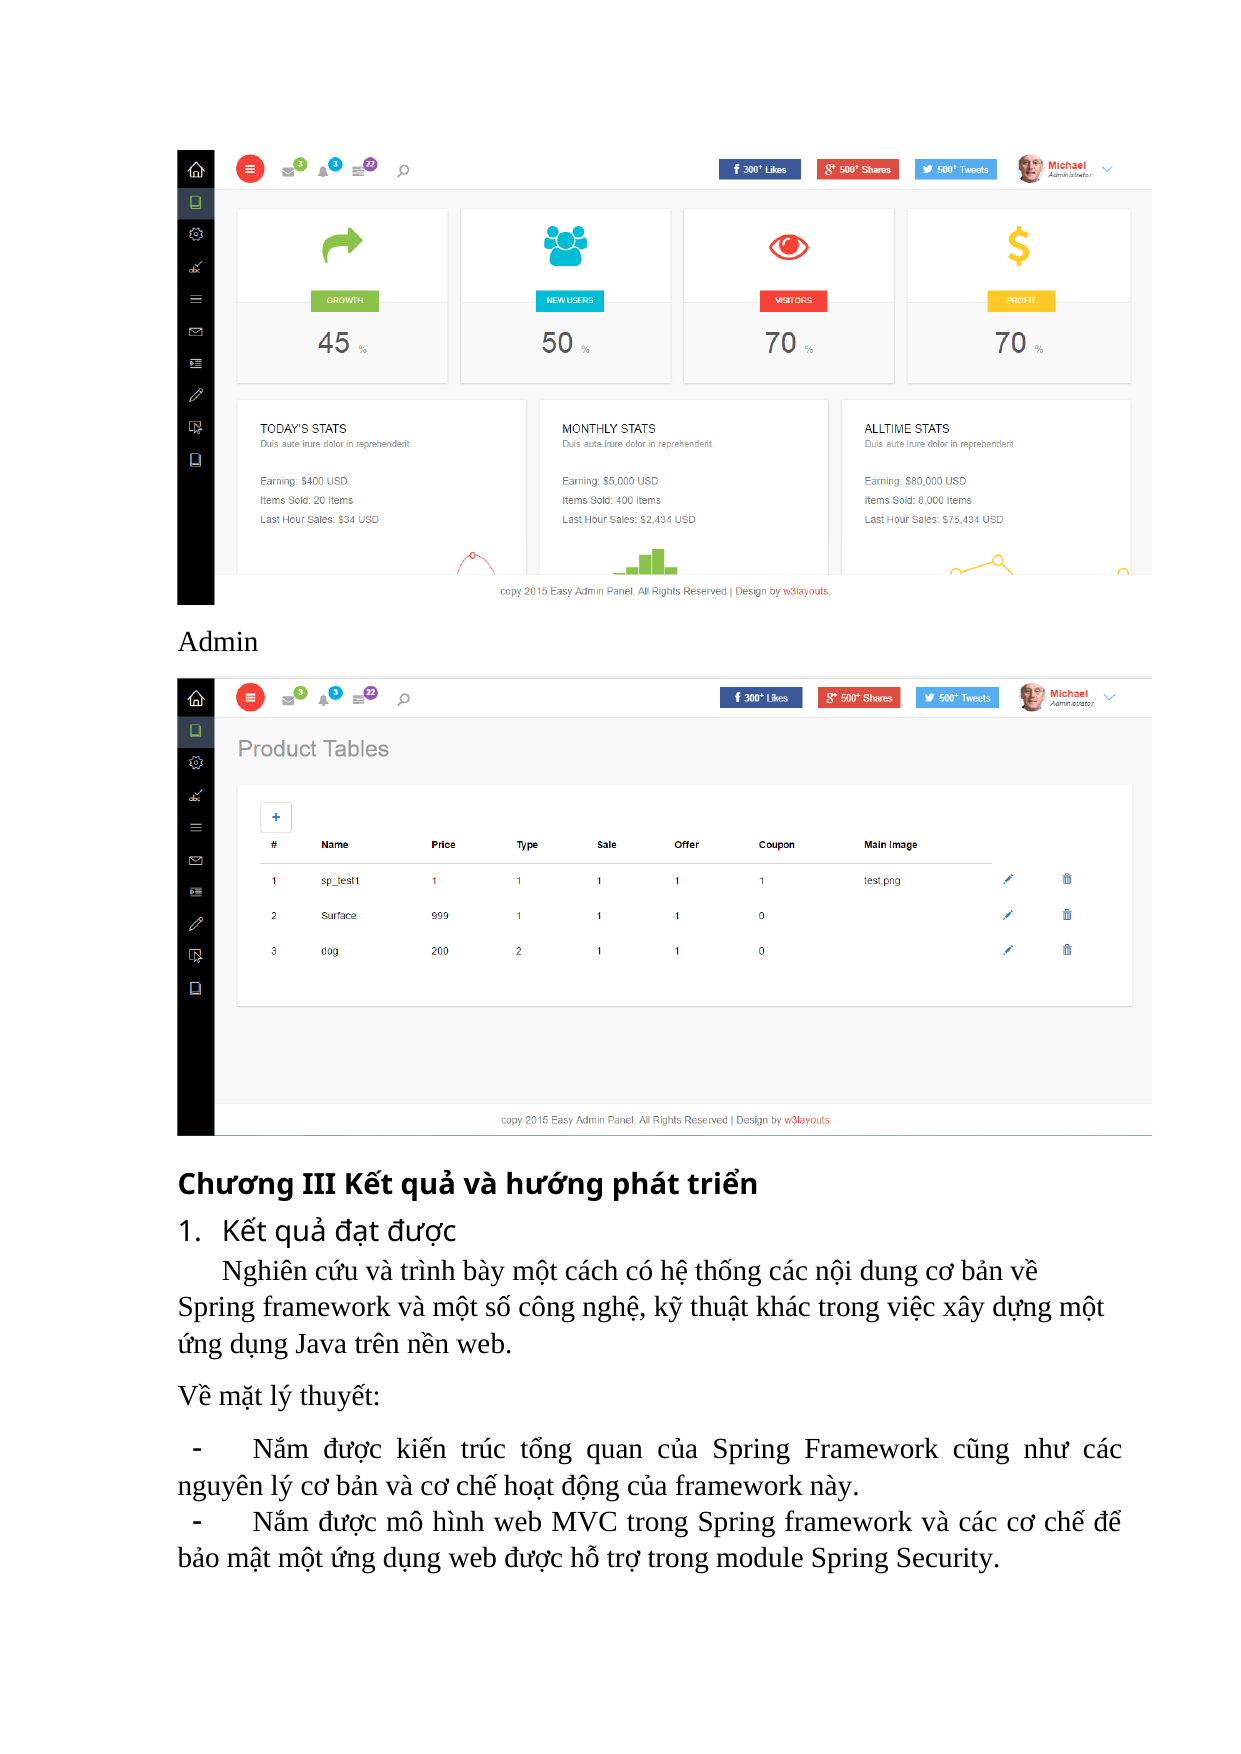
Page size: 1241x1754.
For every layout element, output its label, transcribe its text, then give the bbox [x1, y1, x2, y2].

text Nghiên cứu và trình bày một cách có hệ thống các nội dung cơ bản về Spring framework và một số công nghệ, kỹ thuật khác trong việc xây dựng một ứng dụng Java trên nền web. [177, 1253, 1122, 1359]
text Admin [177, 624, 1122, 657]
text Về mặt lý thuyết: [177, 1378, 1122, 1412]
picture [177, 150, 1153, 605]
picture [177, 676, 1153, 1136]
subtitle Chương III Kết quả và hướng phát triển [177, 1164, 1122, 1203]
list Nắm được kiến trúc tổng quan của Spring Framework cũng như các nguyên lý cơ bản và cơ chế hoạt động của framework này. [177, 1431, 1122, 1501]
subtitle Kết quả đạt được [177, 1211, 1122, 1250]
list Nắm được mô hình web MVC trong Spring framework và các cơ chế để bảo mật một ứng dụng web được hỗ trợ trong module Spring Security. [177, 1504, 1122, 1573]
